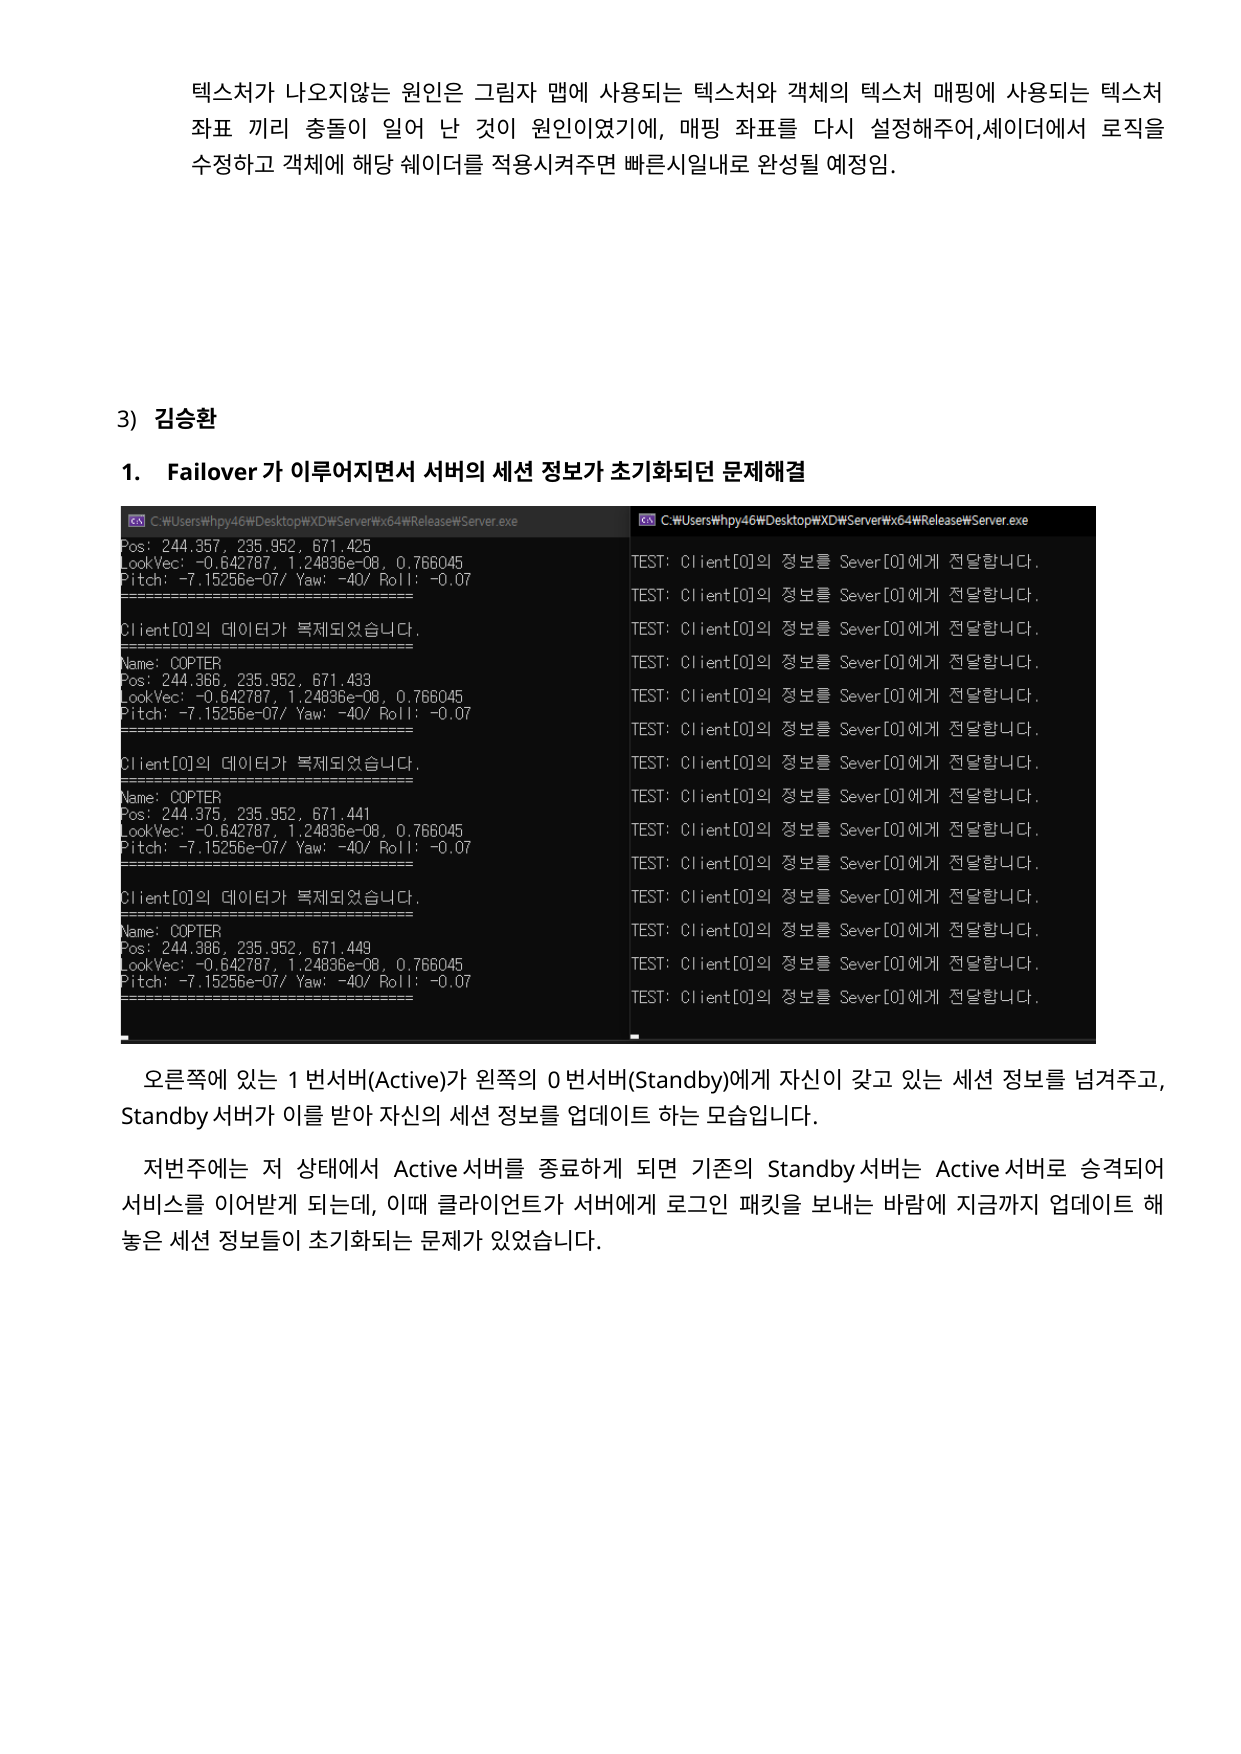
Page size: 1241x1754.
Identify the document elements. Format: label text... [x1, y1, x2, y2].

list Failover가 이루어지면서 서버의 세션 정보가 초기화되던 문제해결 [121, 454, 1165, 487]
list 김승환 [117, 401, 1165, 434]
text 저번주에는 저 상태에서 Active서버를 종료하게 되면 기존의 Standby서버는 Active서버로 승격되어 서비스를 이어받게 되는데, 이때 클라이언트가 서버에게 로그인 패킷을 보내는 바람에 지금까지 업데이트 해 놓은 세션 정보들이 초기화되는 문제가 있었습니다. [121, 1151, 1165, 1256]
picture [120, 506, 1096, 1044]
list 텍스처가 나오지않는 원인은 그림자 맵에 사용되는 텍스처와 객체의 텍스처 매핑에 사용되는 텍스처 좌표 끼리 충돌이 일어 난 것이 원인이였기에, 매핑 좌표를 다시 설정해주어,셰이더에서 로직을 수정하고 객체에 해당 쉐이더를 적용시켜주면 빠른시일내로 완성될 예정임. [192, 75, 1165, 180]
text 오른쪽에 있는 1번서버(Active)가 왼쪽의 0번서버(Standby)에게 자신이 갖고 있는 세션 정보를 넘겨주고, Standby서버가 이를 받아 자신의 세션 정보를 업데이트 하는 모습입니다. [121, 1062, 1165, 1132]
